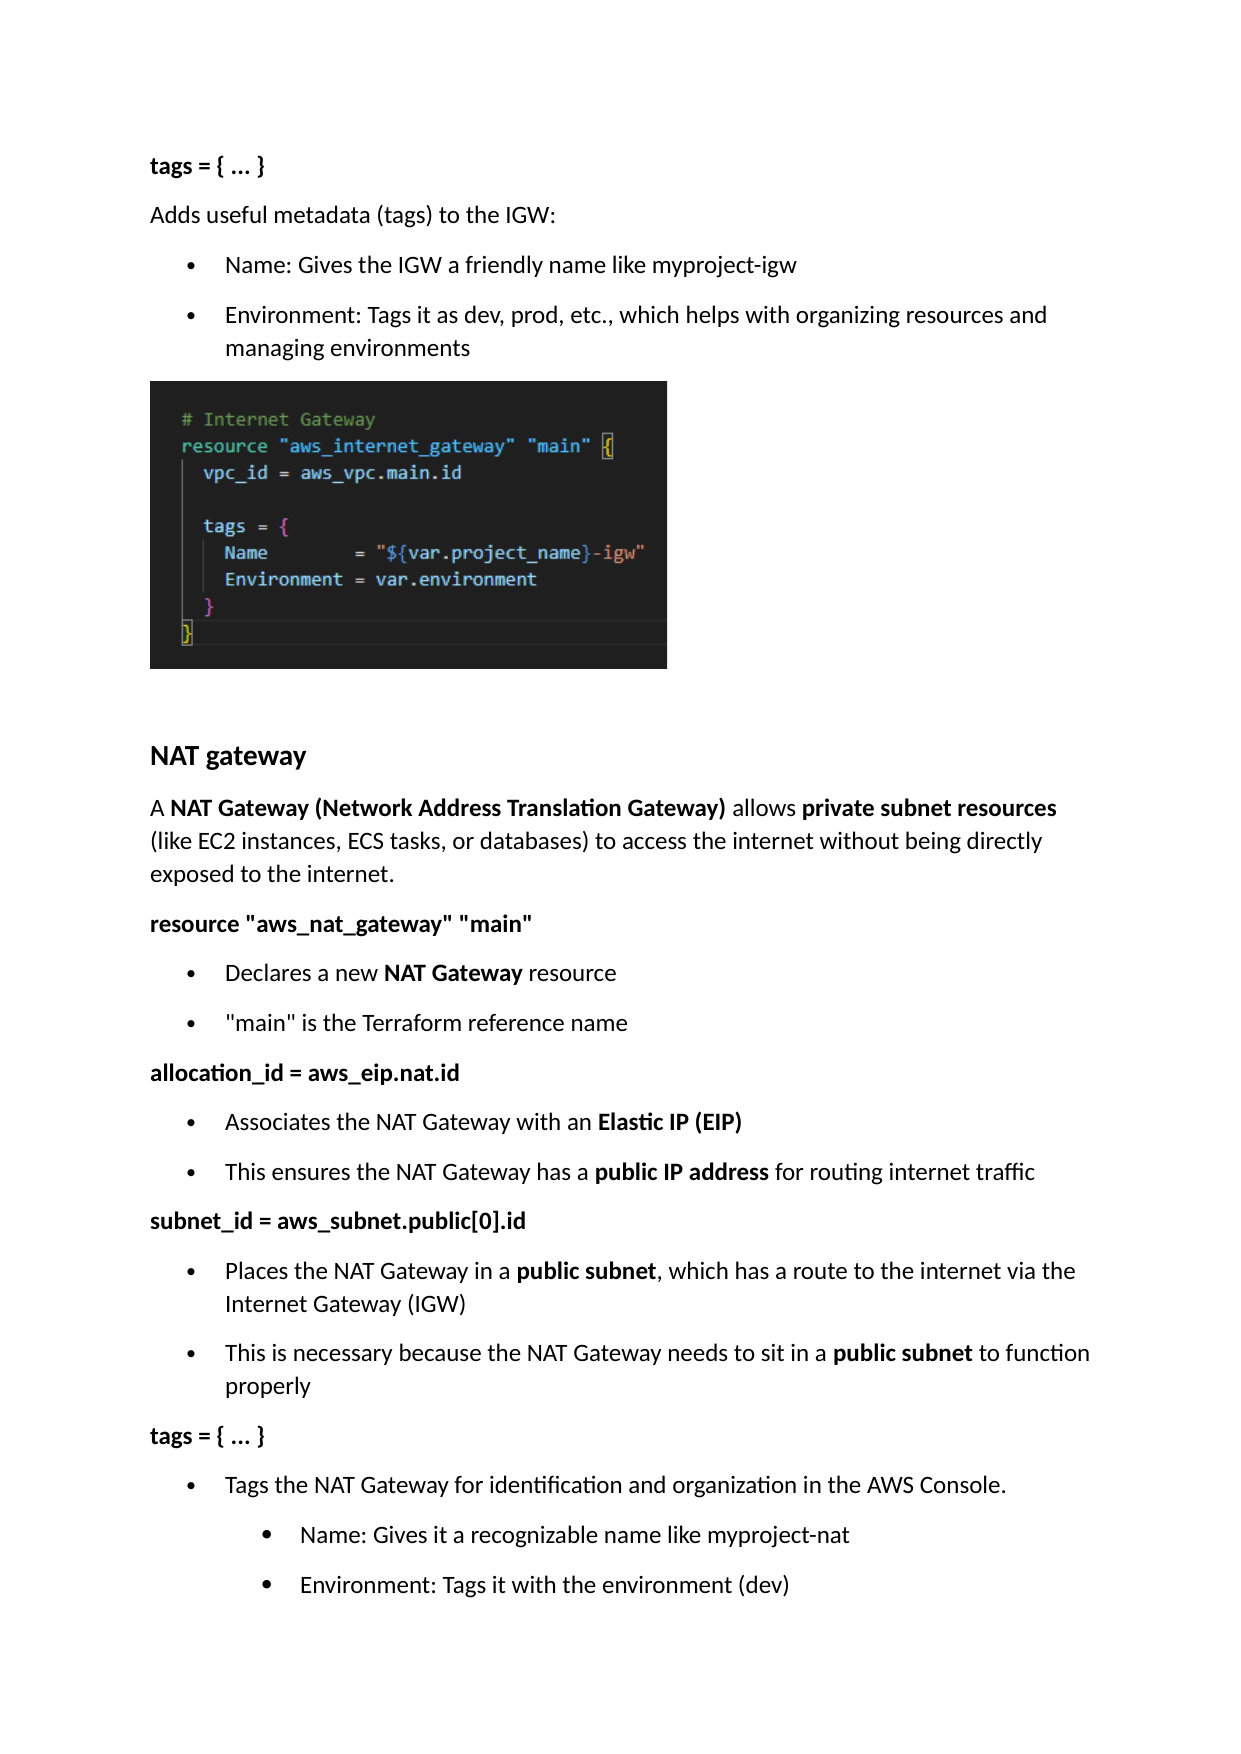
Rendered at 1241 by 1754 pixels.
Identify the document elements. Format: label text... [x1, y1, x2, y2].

text allocation_id = aws_eip.nat.id [150, 1057, 1090, 1087]
list This is necessary because the NAT Gateway needs to sit in a public subnet to function properly [187, 1338, 1090, 1401]
list Tags the NAT Gateway for identification and organization in the AWS Console. [187, 1470, 1090, 1500]
text tags = { ... } [150, 150, 1090, 181]
text tags = { ... } [150, 1420, 1090, 1451]
picture [150, 381, 668, 669]
list Associates the NAT Gateway with an Elastic IP (EIP) [187, 1106, 1090, 1137]
text resource "aws_nat_gateway" "main" [150, 908, 1090, 938]
list Environment: Tags it with the environment (dev) [262, 1569, 1090, 1599]
list Places the NAT Gateway in a public subnet, which has a route to the internet via the Internet Gateway (IGW) [187, 1255, 1090, 1318]
list Name: Gives the IGW a friendly name like myproject-igw [187, 249, 1090, 280]
list Declares a new NAT Gateway resource [187, 958, 1090, 988]
text NAT gateway [150, 737, 1090, 773]
list "main" is the Terraform reference name [187, 1007, 1090, 1038]
text A NAT Gateway (Network Address Translation Gateway) allows private subnet resources (like EC2 instances, ECS tasks, or databases) to access the internet without being directly exposed to the internet. [150, 793, 1090, 889]
list Name: Gives it a recognizable name like myproject-nat [262, 1519, 1090, 1550]
text subnet_id = aws_subnet.public[0].id [150, 1206, 1090, 1236]
list This ensures the NAT Gateway has a public IP address for routing internet traffic [187, 1156, 1090, 1186]
text Adds useful metadata (tags) to the IGW: [150, 199, 1090, 230]
list Environment: Tags it as dev, prod, etc., which helps with organizing resources and managing environments [187, 299, 1090, 362]
